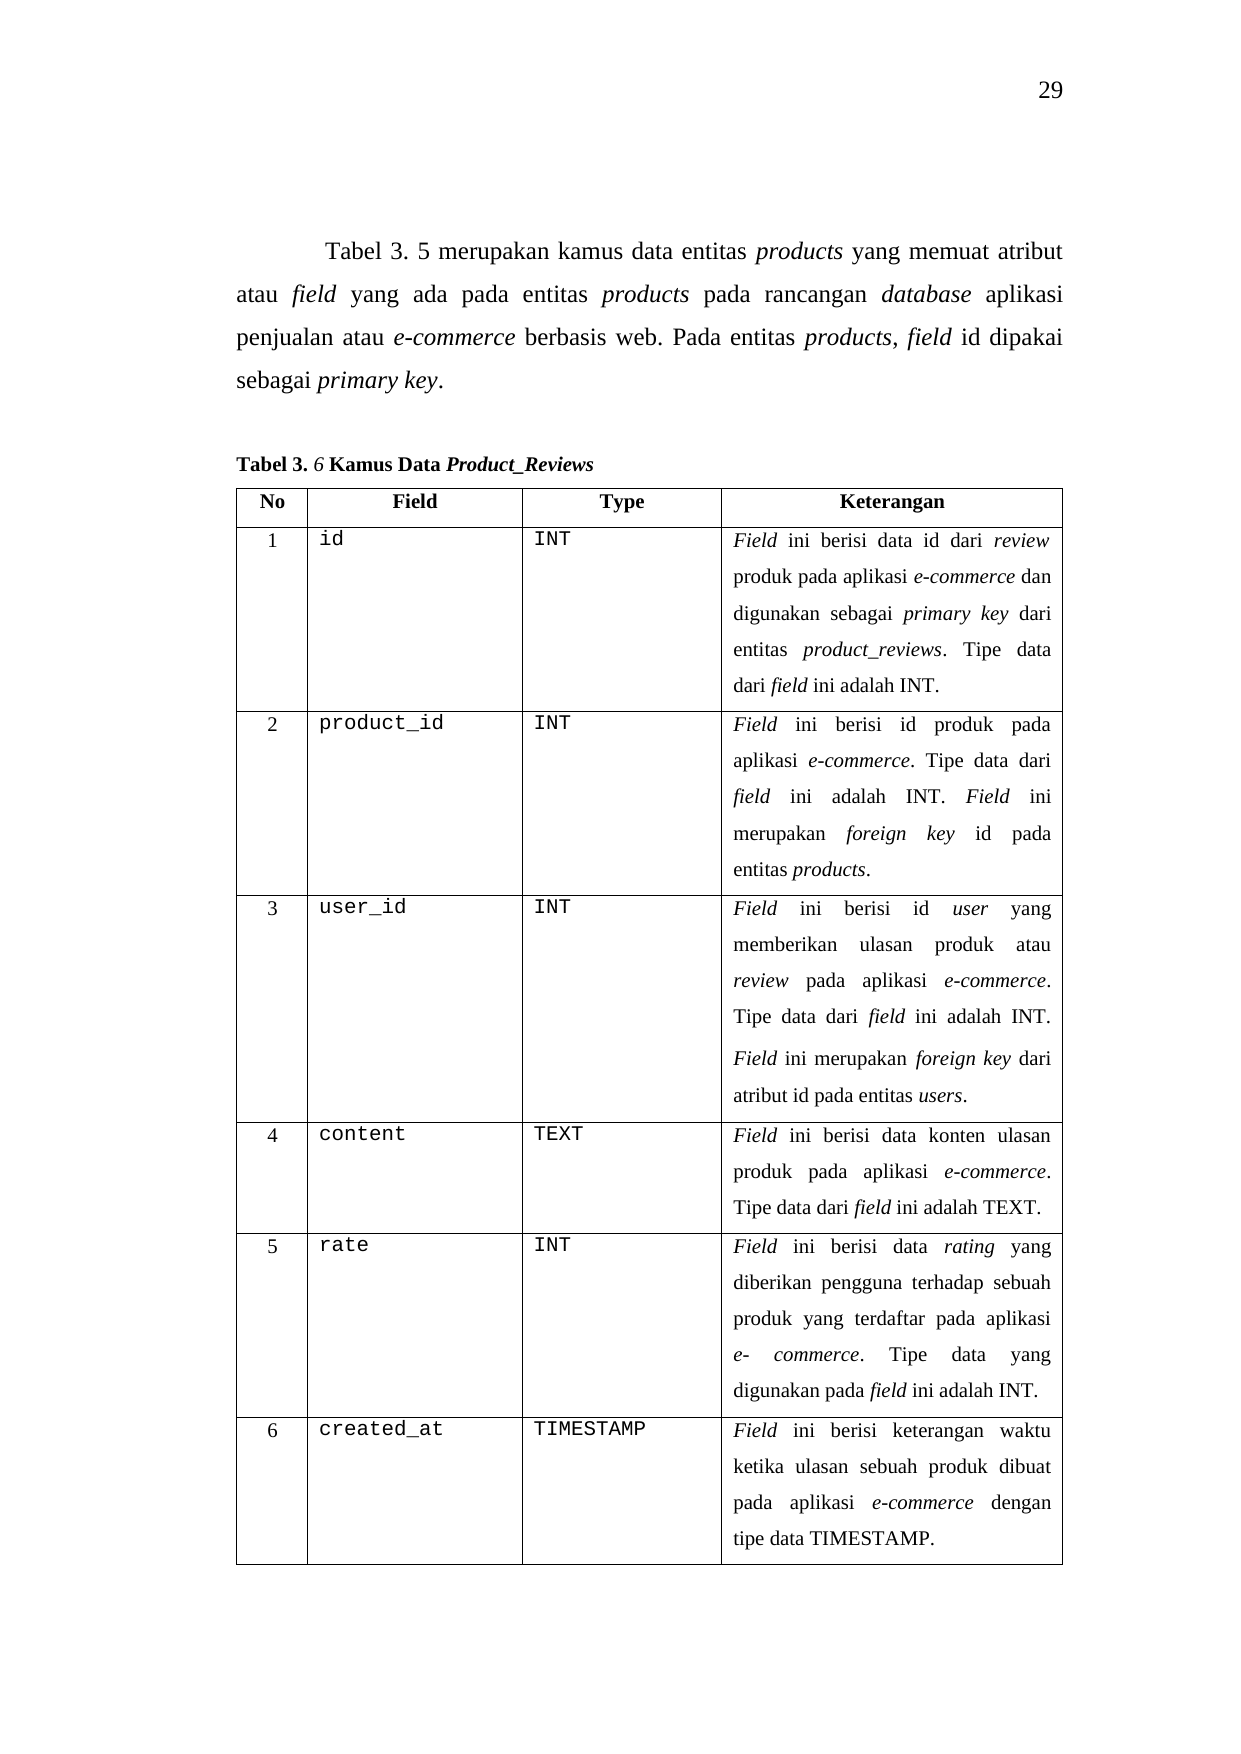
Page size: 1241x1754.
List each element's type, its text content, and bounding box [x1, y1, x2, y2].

table_cell 4 [237, 1123, 307, 1233]
table_cell 2 [237, 712, 307, 895]
table_header No [237, 489, 307, 527]
table_cell INT [523, 528, 721, 711]
table_cell 3 [237, 896, 307, 1122]
table_cell Field ini berisi id user yang memberikan ulasan produk atau review pada aplikasi e-commerce. Tipe data dari field ini adalah INT. Field ini merupakan foreign key dari atribut id pada entitas users. [722, 896, 1062, 1122]
table_cell 1 [237, 528, 307, 711]
table_cell product_id [308, 712, 522, 895]
table_cell 6 [237, 1418, 307, 1564]
table_cell Field ini berisi data rating yang diberikan pengguna terhadap sebuah produk yang terdaftar pada aplikasi e- commerce. Tipe data yang digunakan pada field ini adalah INT. [722, 1234, 1062, 1417]
table_cell INT [523, 1234, 721, 1417]
table_cell id [308, 528, 522, 711]
table_header Type [523, 489, 721, 527]
table_cell TIMESTAMP [523, 1418, 721, 1564]
table_cell 5 [237, 1234, 307, 1417]
table_header Field [308, 489, 522, 527]
text Tabel 3. 5 merupakan kamus data entitas products yang memuat atribut atau field yang ada pada entitas products pada rancangan database aplikasi penjualan atau e-commerce berbasis web. Pada entitas products, field id dipakai sebagai primary key. [236, 236, 1063, 394]
table_cell rate [308, 1234, 522, 1417]
table_header Keterangan [722, 489, 1062, 527]
table_cell content [308, 1123, 522, 1233]
table_cell INT [523, 896, 721, 1122]
table_cell Field ini berisi keterangan waktu ketika ulasan sebuah produk dibuat pada aplikasi e-commerce dengan tipe data TIMESTAMP. [722, 1418, 1062, 1564]
table_cell created_at [308, 1418, 522, 1564]
table_cell user_id [308, 896, 522, 1122]
table_cell Field ini berisi data id dari review produk pada aplikasi e-commerce dan digunakan sebagai primary key dari entitas product_reviews. Tipe data dari field ini adalah INT. [722, 528, 1062, 711]
table_cell Field ini berisi id produk pada aplikasi e-commerce. Tipe data dari field ini adalah INT. Field ini merupakan foreign key id pada entitas products. [722, 712, 1062, 895]
table_cell INT [523, 712, 721, 895]
text Tabel 3. 6 Kamus Data Product_Reviews [236, 452, 1063, 476]
table_cell TEXT [523, 1123, 721, 1233]
table_cell Field ini berisi data konten ulasan produk pada aplikasi e-commerce. Tipe data dari field ini adalah TEXT. [722, 1123, 1062, 1233]
